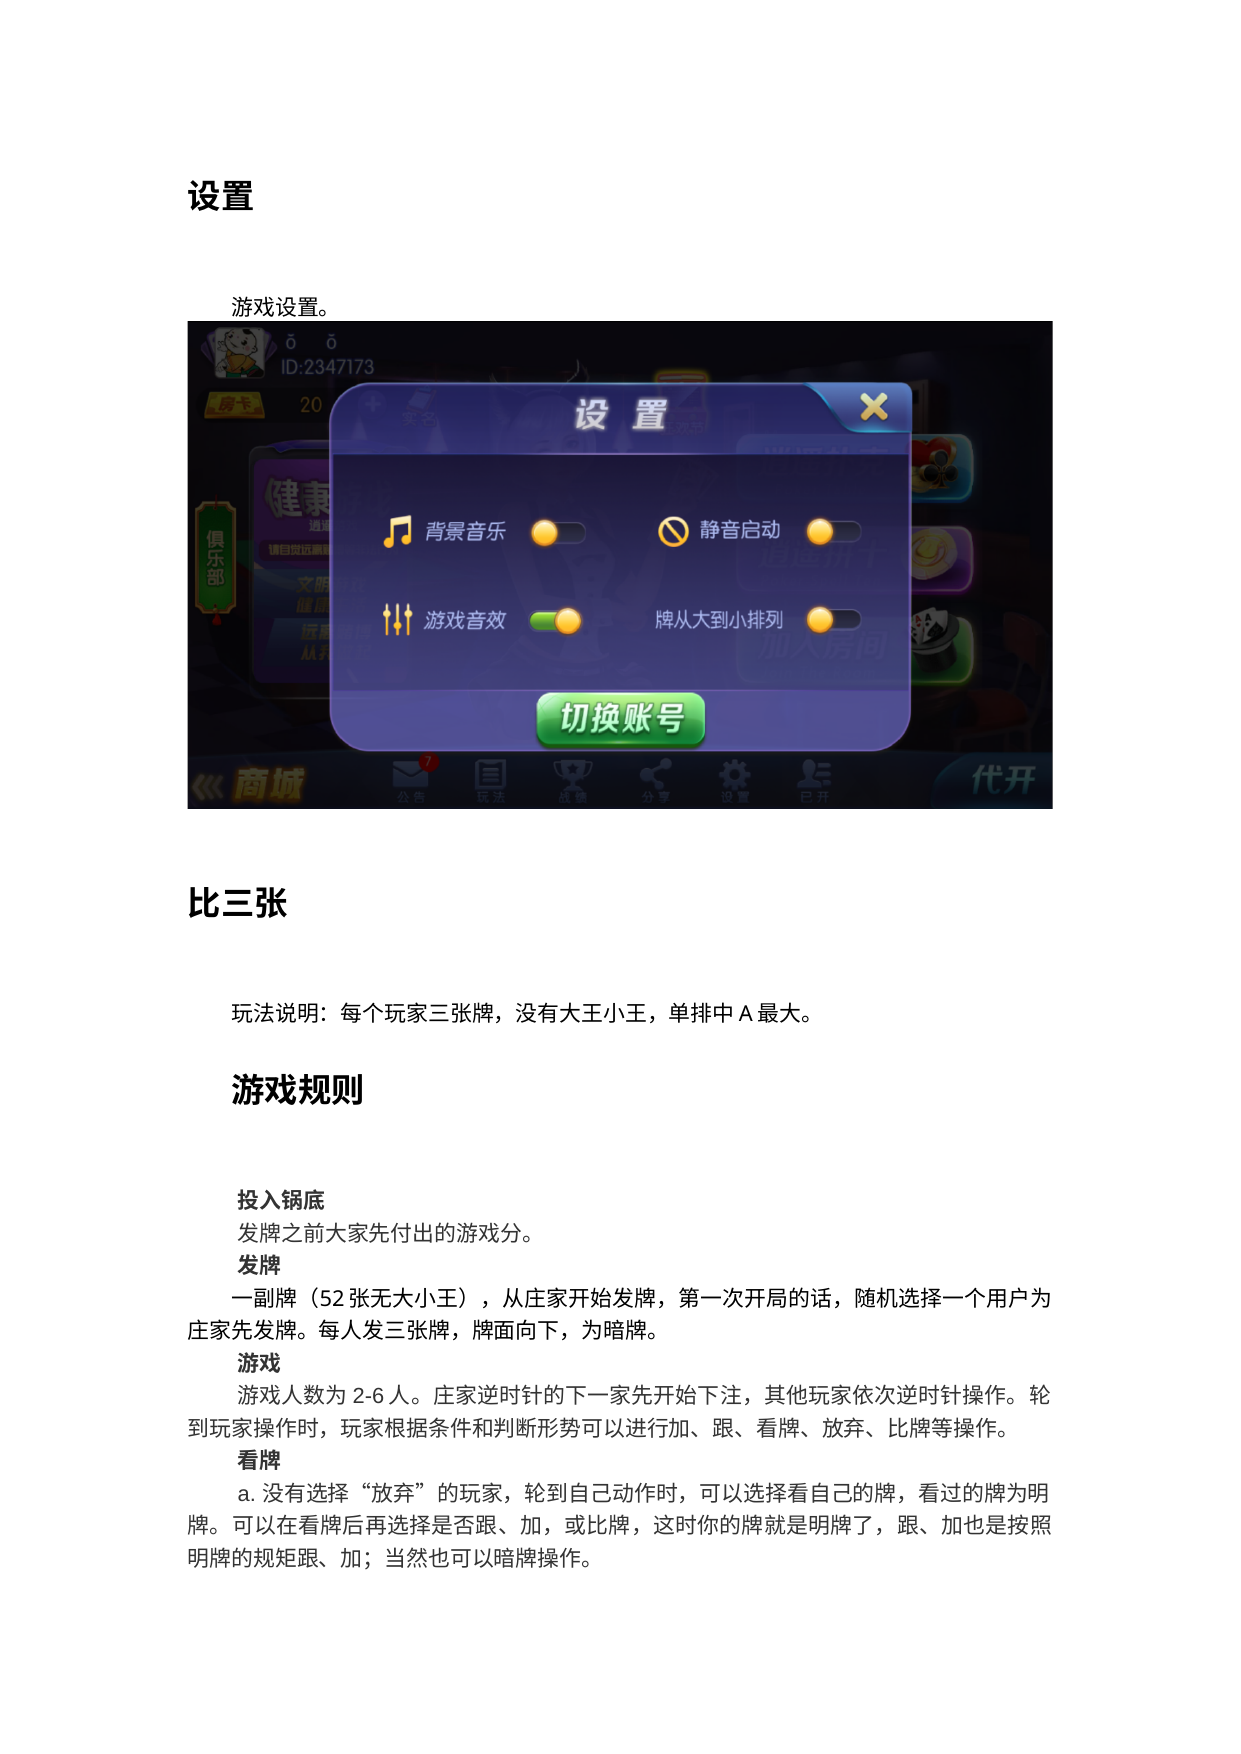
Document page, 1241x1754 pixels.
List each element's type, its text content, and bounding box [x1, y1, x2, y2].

text 一副牌（52张无大小王），从庄家开始发牌，第一次开局的话，随机选择一个用户为庄家先发牌。每人发三张牌，牌面向下，为暗牌。 [187, 1280, 1053, 1345]
text 看牌 [187, 1443, 1053, 1475]
picture [187, 321, 1053, 809]
text 投入锅底 [187, 1183, 1053, 1215]
text a. 没有选择“放弃”的玩家，轮到自己动作时，可以选择看自己的牌，看过的牌为明牌。可以在看牌后再选择是否跟、加，或比牌，这时你的牌就是明牌了，跟、加也是按照明牌的规矩跟、加；当然也可以暗牌操作。 [187, 1475, 1053, 1573]
text 发牌 [187, 1248, 1053, 1280]
subtitle 比三张 [187, 869, 1053, 934]
text 游戏 [187, 1345, 1053, 1378]
text 玩法说明：每个玩家三张牌，没有大王小王，单排中A最大。 [187, 996, 1053, 1028]
subtitle 设置 [187, 162, 1053, 227]
text 游戏设置。 [187, 289, 1053, 321]
text 游戏人数为2-6人。庄家逆时针的下一家先开始下注，其他玩家依次逆时针操作。轮到玩家操作时，玩家根据条件和判断形势可以进行加、跟、看牌、放弃、比牌等操作。 [187, 1378, 1053, 1443]
subtitle 游戏规则 [187, 1056, 1053, 1121]
text 发牌之前大家先付出的游戏分。 [187, 1215, 1053, 1248]
